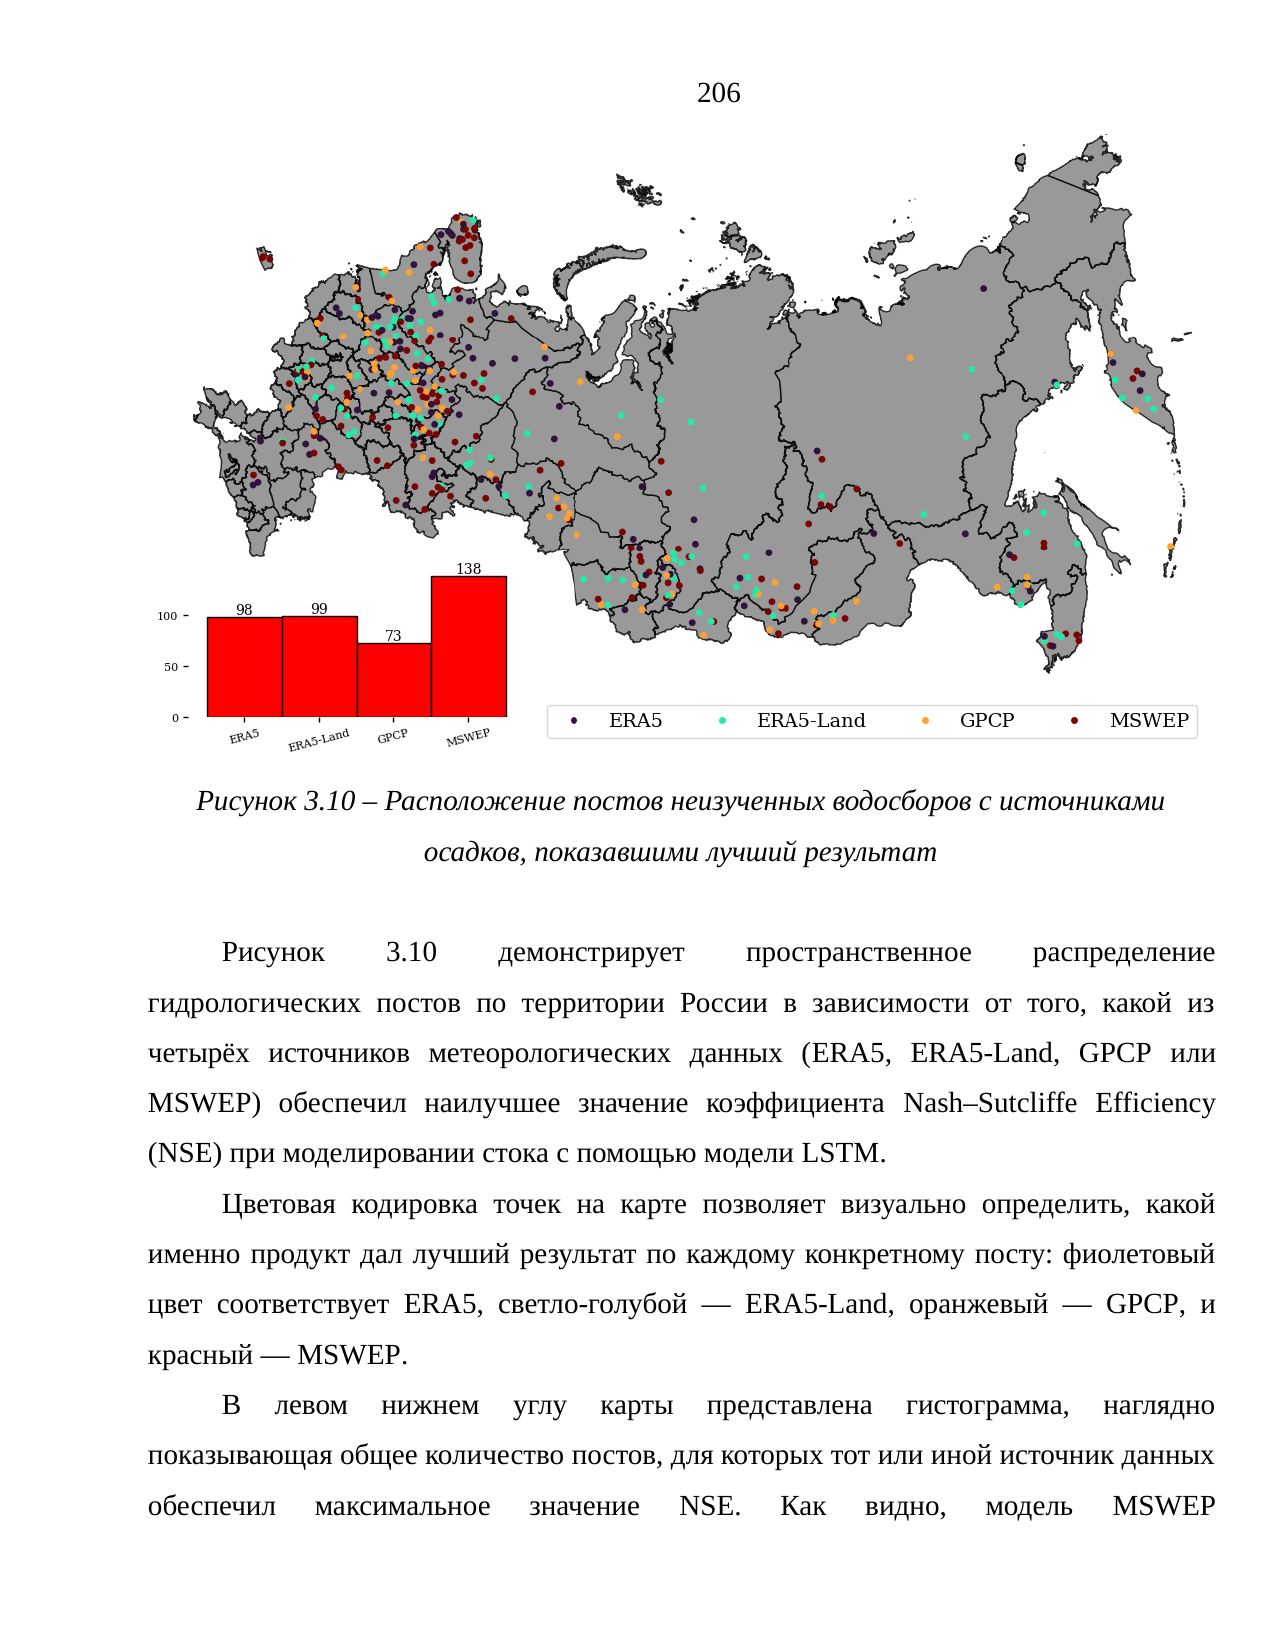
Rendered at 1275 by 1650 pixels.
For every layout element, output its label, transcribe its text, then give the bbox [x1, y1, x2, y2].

text Рисунок 3.10 демонстрирует пространственное распределение гидрологических постов по территории России в зависимости от того, какой из четырёх источников метеорологических данных (ERA5, ERA5-Land, GPCP или MSWEP) обеспечил наилучшее значение коэффициента Nash–Sutcliffe Efficiency (NSE) при моделировании стока с помощью модели LSTM. [148, 934, 1216, 1169]
picture [147, 125, 1216, 762]
text Рисунок 3.10 – Расположение постов неизученных водосборов с источниками осадков, показавшими лучший результат [148, 783, 1216, 867]
text Цветовая кодировка точек на карте позволяет визуально определить, какой именно продукт дал лучший результат по каждому конкретному посту: фиолетовый цвет соответствует ERA5, светло-голубой — ERA5-Land, оранжевый — GPCP, и красный — MSWEP. [148, 1186, 1216, 1370]
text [148, 1387, 1216, 1521]
